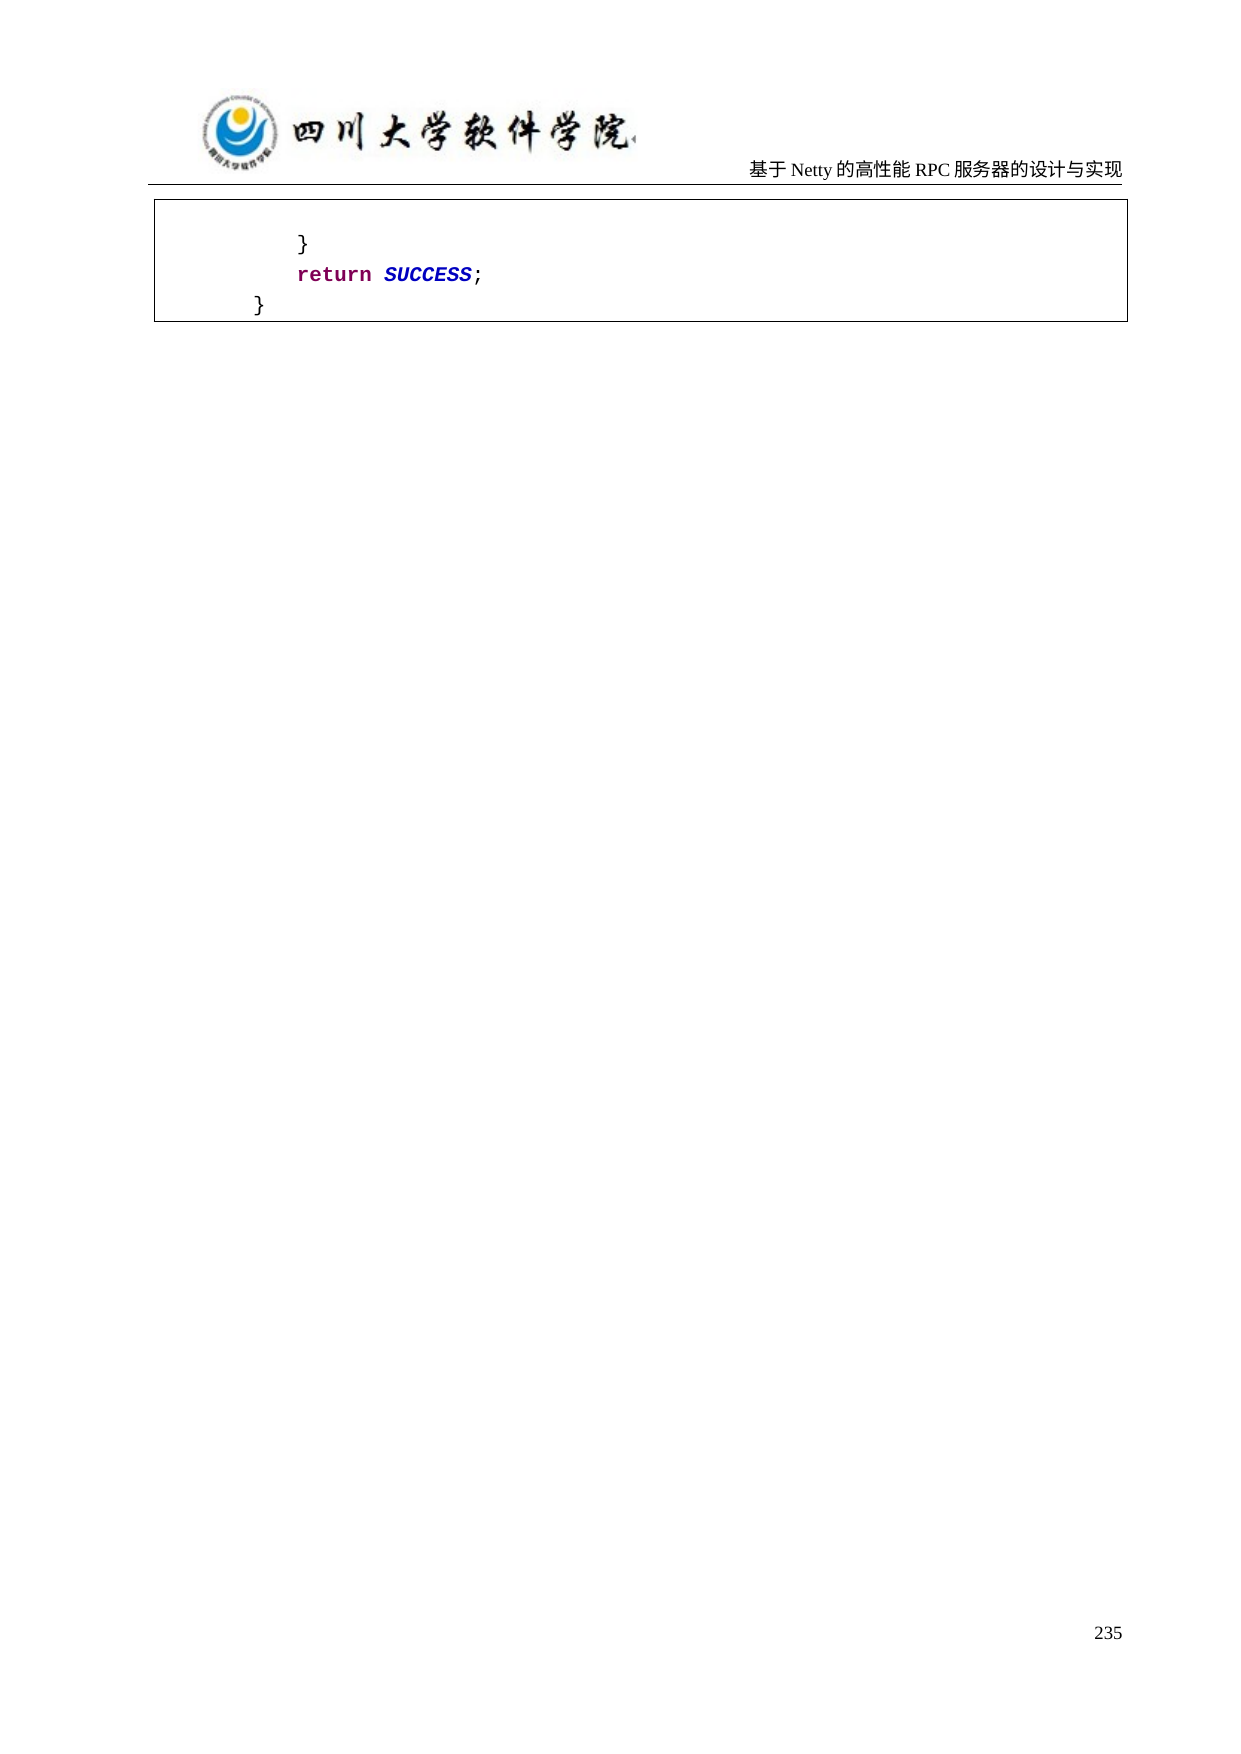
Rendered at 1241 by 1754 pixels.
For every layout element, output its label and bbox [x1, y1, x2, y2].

picture [197, 88, 639, 177]
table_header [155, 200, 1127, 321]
